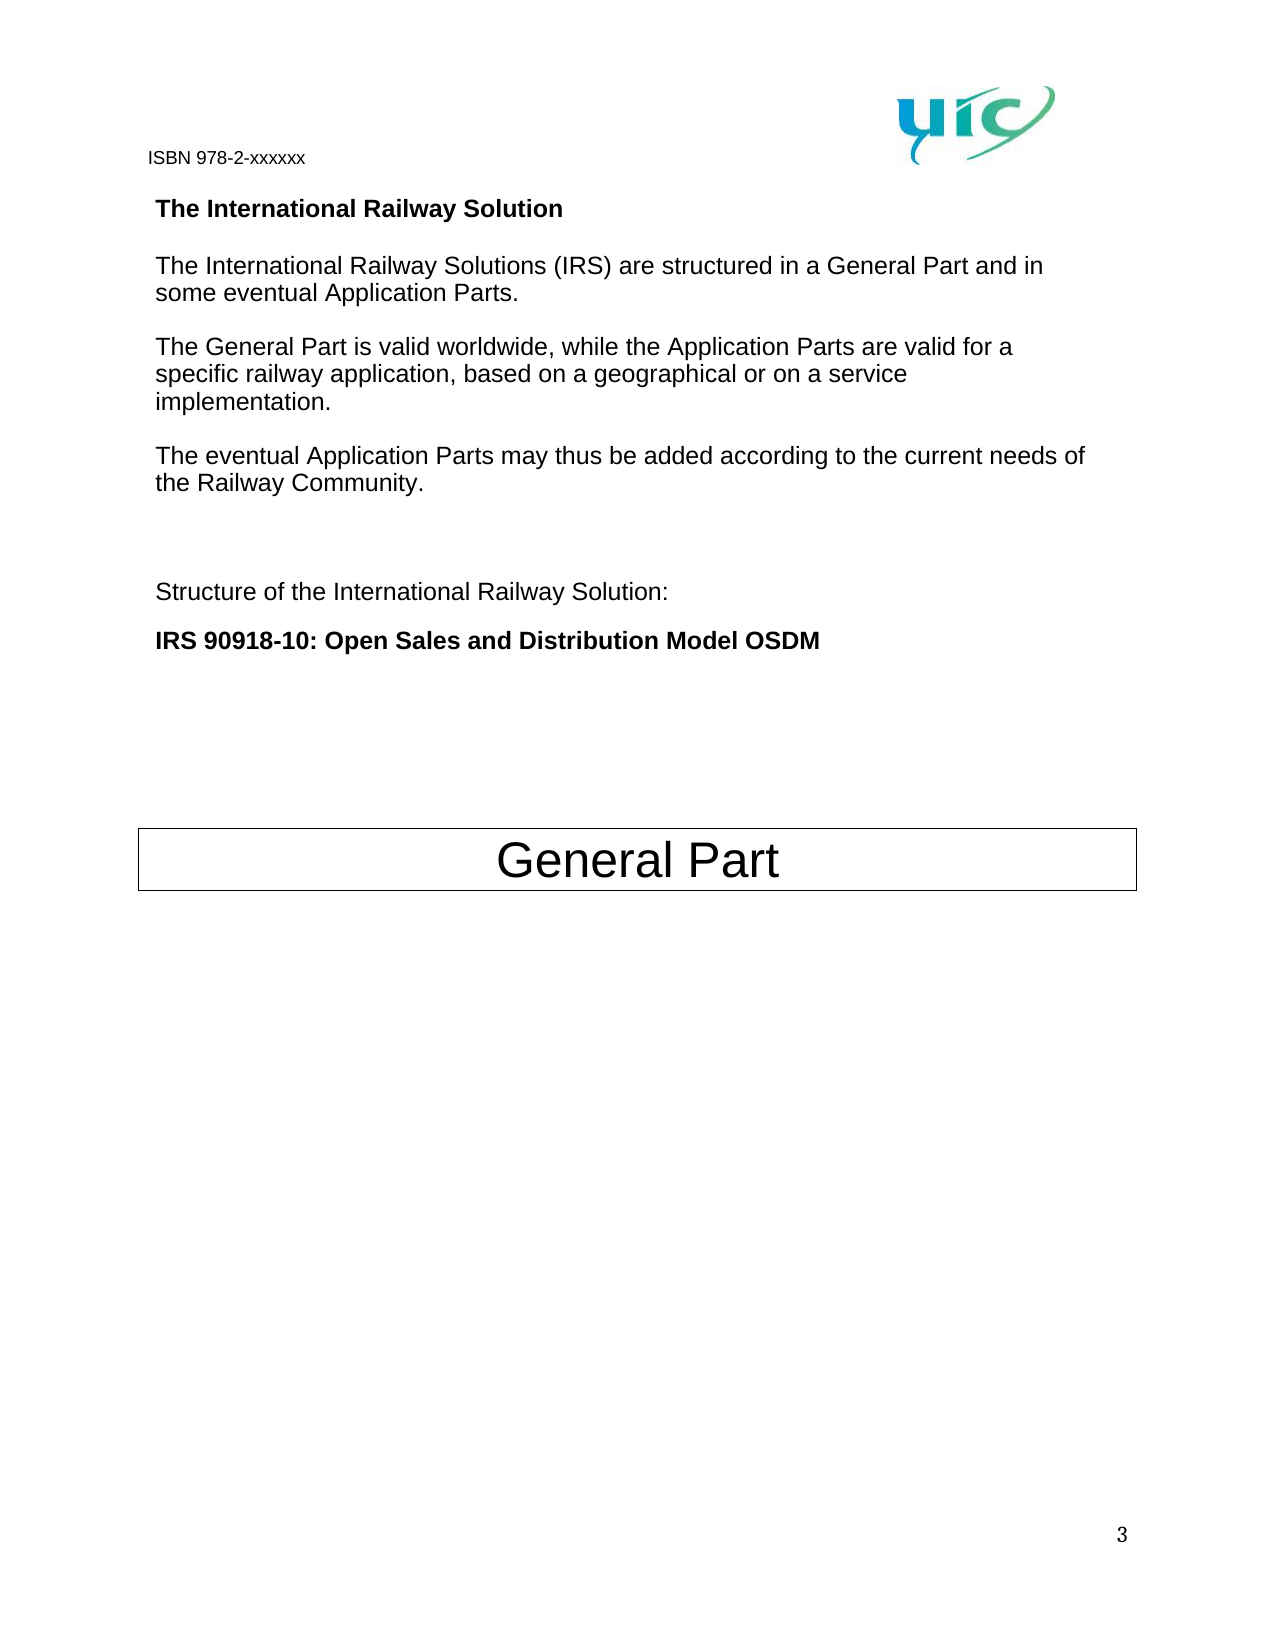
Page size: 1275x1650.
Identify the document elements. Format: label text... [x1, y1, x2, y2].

text The eventual Application Parts may thus be added according to the current needs of the Railway Community. [155, 443, 1097, 497]
text General Part [139, 829, 1136, 890]
picture [897, 86, 1055, 165]
text ISBN 978-2-xxxxxx [148, 148, 1127, 169]
text Structure of the International Railway Solution: [155, 579, 1127, 605]
text IRS 90918-10: Open Sales and Distribution Model OSDM [155, 626, 1112, 656]
text The General Part is valid worldwide, while the Application Parts are valid for a specific railway application, based on a geographical or on a service implementation. [155, 333, 1082, 416]
text The International Railway Solutions (IRS) are structured in a General Part and in some eventual Application Parts. [155, 253, 1082, 307]
text The International Railway Solution [155, 195, 1127, 223]
